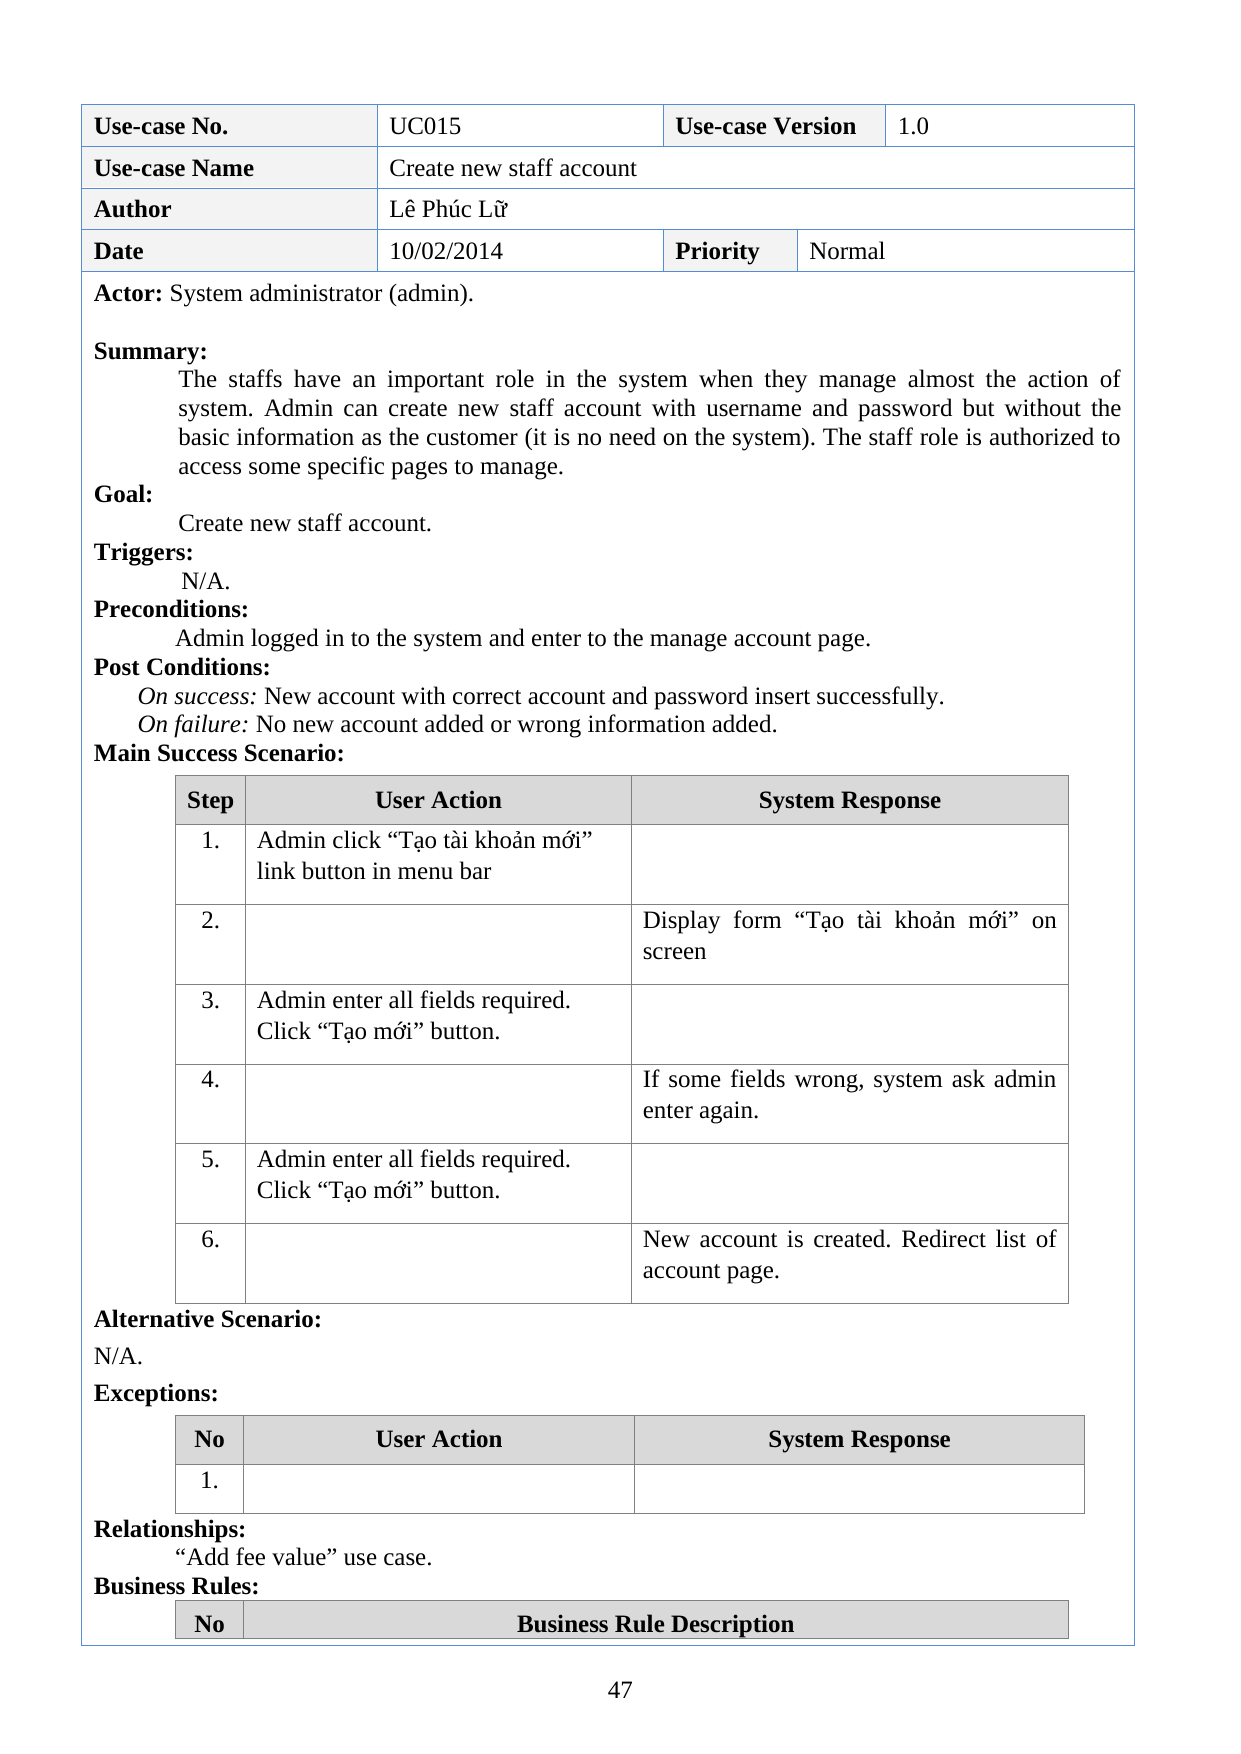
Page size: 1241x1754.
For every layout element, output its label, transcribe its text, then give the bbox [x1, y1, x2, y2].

table_cell UC015 [378, 105, 663, 146]
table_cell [82, 272, 1134, 1645]
table_cell Normal [798, 230, 1134, 271]
table_cell Lê Phúc Lữ [378, 189, 1134, 229]
table_cell Author [82, 189, 377, 229]
table_cell Create new staff account [378, 147, 1134, 187]
table_cell Use-case Version [664, 105, 885, 146]
table_cell Use-case Name [82, 147, 377, 187]
table_cell Date [82, 230, 377, 271]
table_cell Priority [664, 230, 797, 271]
table_cell 10/02/2014 [378, 230, 663, 271]
table_cell Use-case No. [82, 105, 377, 146]
table_cell 1.0 [886, 105, 1134, 146]
